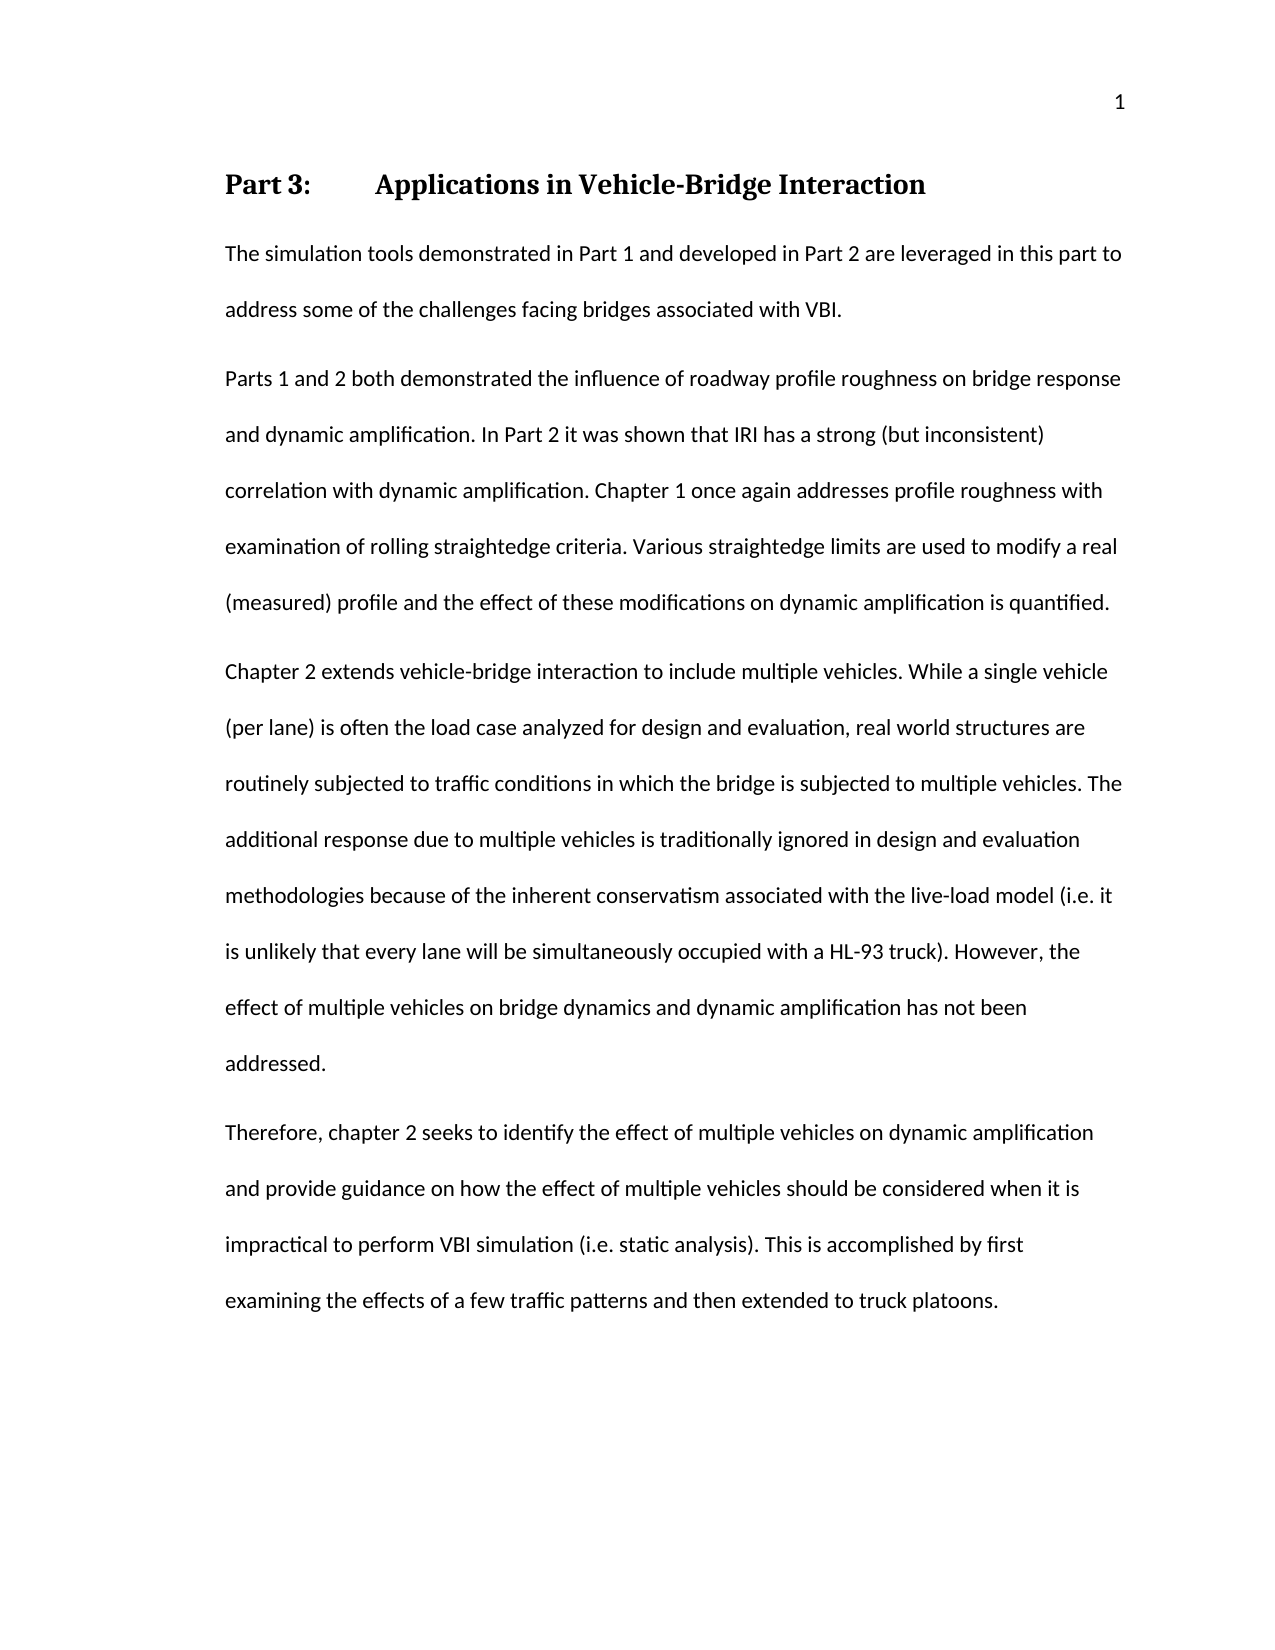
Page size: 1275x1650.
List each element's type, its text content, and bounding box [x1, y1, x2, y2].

text Parts 1 and 2 both demonstrated the influence of roadway profile roughness on bridge response and dynamic amplification. In Part 2 it was shown that IRI has a strong (but inconsistent) correlation with dynamic amplification. Chapter 1 once again addresses profile roughness with examination of rolling straightedge criteria. Various straightedge limits are used to modify a real (measured) profile and the effect of these modifications on dynamic amplification is quantified. [225, 364, 1125, 616]
subtitle Applications in Vehicle-Bridge Interaction [225, 168, 1125, 202]
text The simulation tools demonstrated in Part 1 and developed in Part 2 are leveraged in this part to address some of the challenges facing bridges associated with VBI. [225, 239, 1125, 324]
text Chapter 2 extends vehicle-bridge interaction to include multiple vehicles. While a single vehicle (per lane) is often the load case analyzed for design and evaluation, real world structures are routinely subjected to traffic conditions in which the bridge is subjected to multiple vehicles. The additional response due to multiple vehicles is traditionally ignored in design and evaluation methodologies because of the inherent conservatism associated with the live-load model (i.e. it is unlikely that every lane will be simultaneously occupied with a HL-93 truck). However, the effect of multiple vehicles on bridge dynamics and dynamic amplification has not been addressed. [225, 657, 1125, 1077]
text Therefore, chapter 2 seeks to identify the effect of multiple vehicles on dynamic amplification and provide guidance on how the effect of multiple vehicles should be considered when it is impractical to perform VBI simulation (i.e. static analysis). This is accomplished by first examining the effects of a few traffic patterns and then extended to truck platoons. [225, 1118, 1125, 1314]
